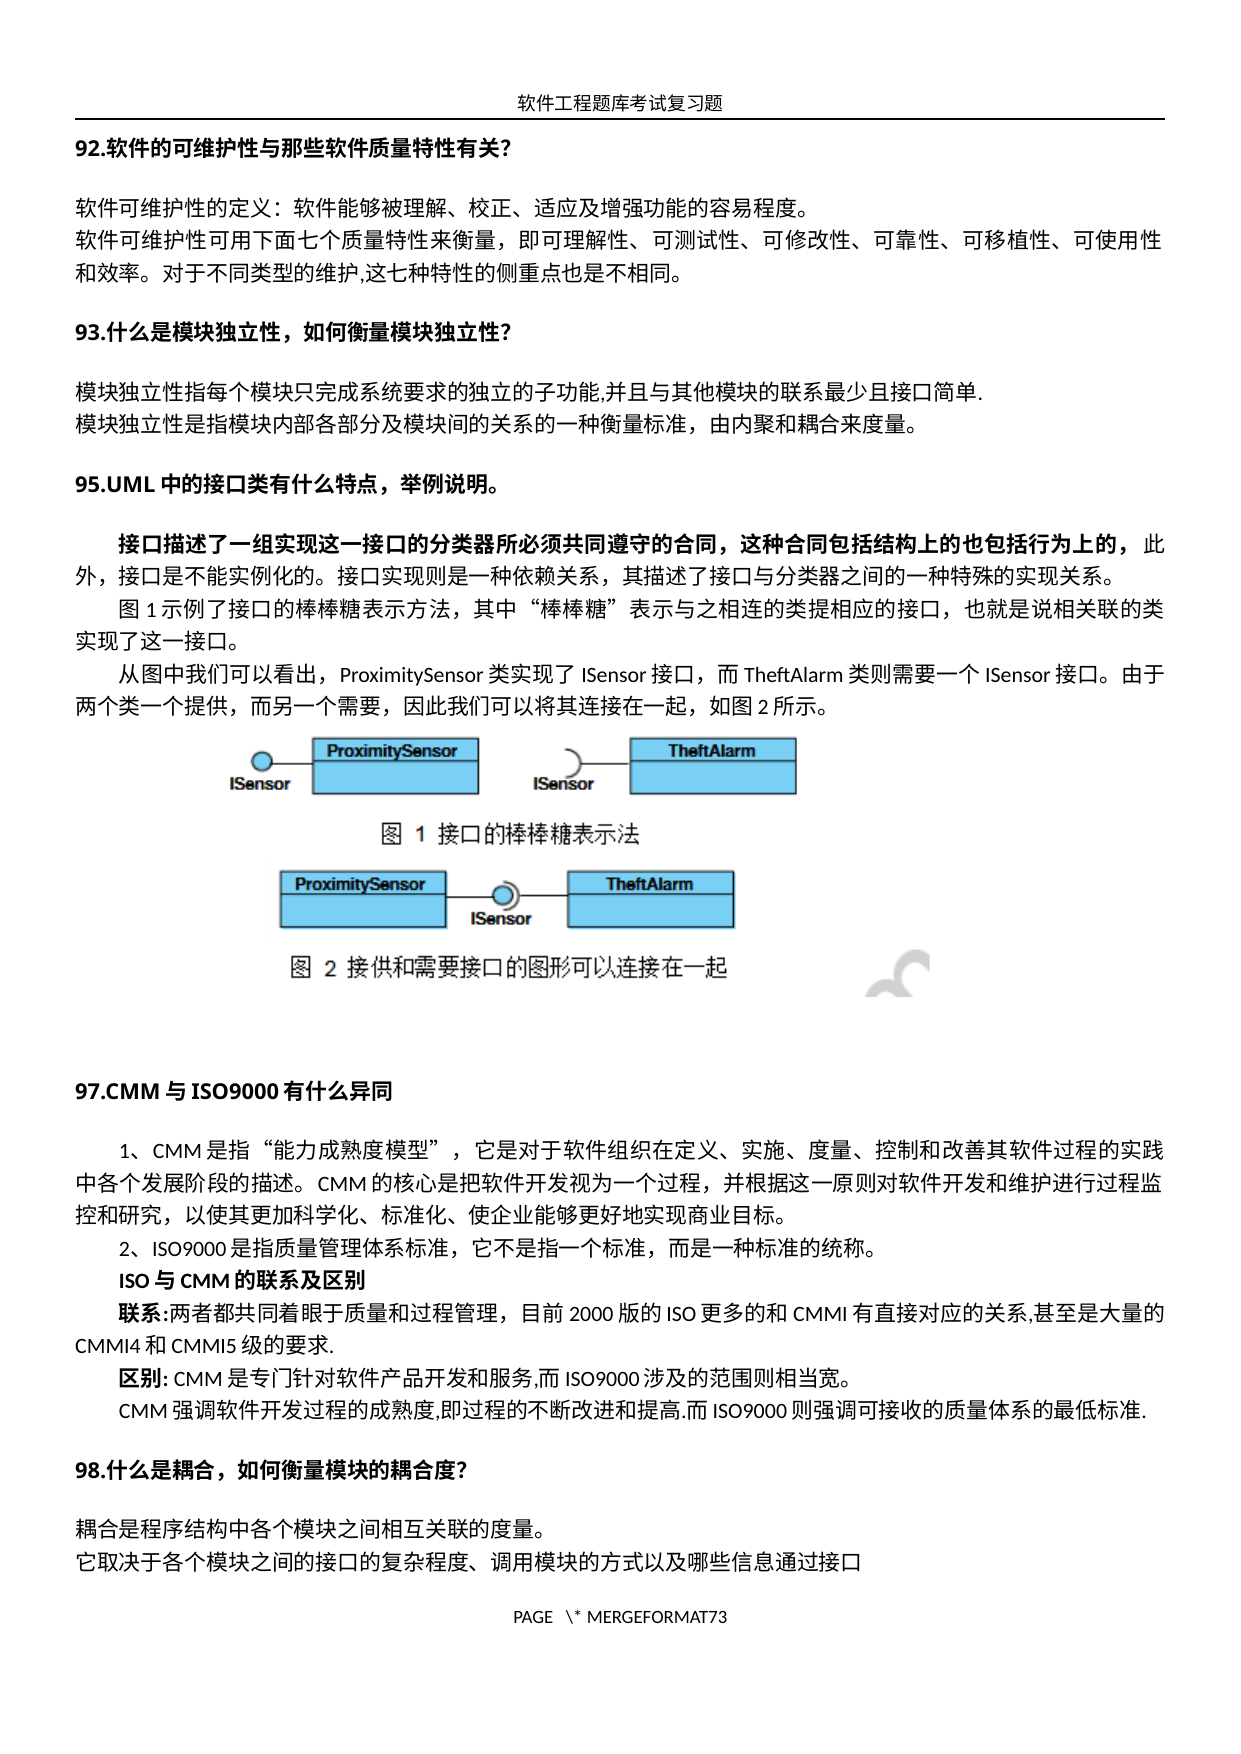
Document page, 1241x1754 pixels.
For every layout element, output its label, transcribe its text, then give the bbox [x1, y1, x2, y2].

text 区别: CMM是专门针对软件产品开发和服务,而ISO9000涉及的范围则相当宽。 [75, 1360, 1165, 1393]
text 2、ISO9000是指质量管理体系标准，它不是指一个标准，而是一种标准的统称。 [75, 1230, 1165, 1263]
text 它取决于各个模块之间的接口的复杂程度、调用模块的方式以及哪些信息通过接口 [75, 1544, 1165, 1577]
text 1、CMM是指“能力成熟度模型”，它是对于软件组织在定义、实施、度量、控制和改善其软件过程的实践中各个发展阶段的描述。CMM的核心是把软件开发视为一个过程，并根据这一原则对软件开发和维护进行过程监控和研究，以使其更加科学化、标准化、使企业能够更好地实现商业目标。 [75, 1133, 1165, 1230]
subtitle 95.UML中的接口类有什么特点，举例说明。 [75, 467, 1165, 499]
picture [118, 721, 930, 997]
text 软件可维护性的定义：软件能够被理解、校正、适应及增强功能的容易程度。 [75, 190, 1165, 223]
text 联系:两者都共同着眼于质量和过程管理，目前2000版的ISO更多的和CMMI有直接对应的关系,甚至是大量的CMMI4和CMMI5级的要求. [75, 1295, 1165, 1360]
text 图1示例了接口的棒棒糖表示方法，其中“棒棒糖”表示与之相连的类提相应的接口，也就是说相关联的类实现了这一接口。 [75, 591, 1165, 656]
subtitle 98.什么是耦合，如何衡量模块的耦合度？ [75, 1452, 1165, 1485]
subtitle 92.软件的可维护性与那些软件质量特性有关？ [75, 131, 1165, 163]
text CMM强调软件开发过程的成熟度,即过程的不断改进和提高.而ISO9000则强调可接收的质量体系的最低标准. [75, 1393, 1165, 1425]
text 模块独立性是指模块内部各部分及模块间的关系的一种衡量标准，由内聚和耦合来度量。 [75, 407, 1165, 439]
text 软件可维护性可用下面七个质量特性来衡量，即可理解性、可测试性、可修改性、可靠性、可移植性、可使用性和效率。对于不同类型的维护,这七种特性的侧重点也是不相同。 [75, 223, 1165, 288]
text 从图中我们可以看出，ProximitySensor类实现了ISensor接口，而TheftAlarm类则需要一个ISensor接口。由于两个类一个提供，而另一个需要，因此我们可以将其连接在一起，如图2所示。 [75, 656, 1165, 721]
text 耦合是程序结构中各个模块之间相互关联的度量。 [75, 1512, 1165, 1544]
subtitle 97.CMM与ISO9000有什么异同 [75, 1073, 1165, 1106]
text ISO与CMM的联系及区别 [75, 1263, 1165, 1295]
subtitle 93.什么是模块独立性，如何衡量模块独立性？ [75, 315, 1165, 347]
text 接口描述了一组实现这一接口的分类器所必须共同遵守的合同，这种合同包括结构上的也包括行为上的，此外，接口是不能实例化的。接口实现则是一种依赖关系，其描述了接口与分类器之间的一种特殊的实现关系。 [75, 526, 1165, 591]
text 模块独立性指每个模块只完成系统要求的独立的子功能,并且与其他模块的联系最少且接口简单. [75, 374, 1165, 407]
